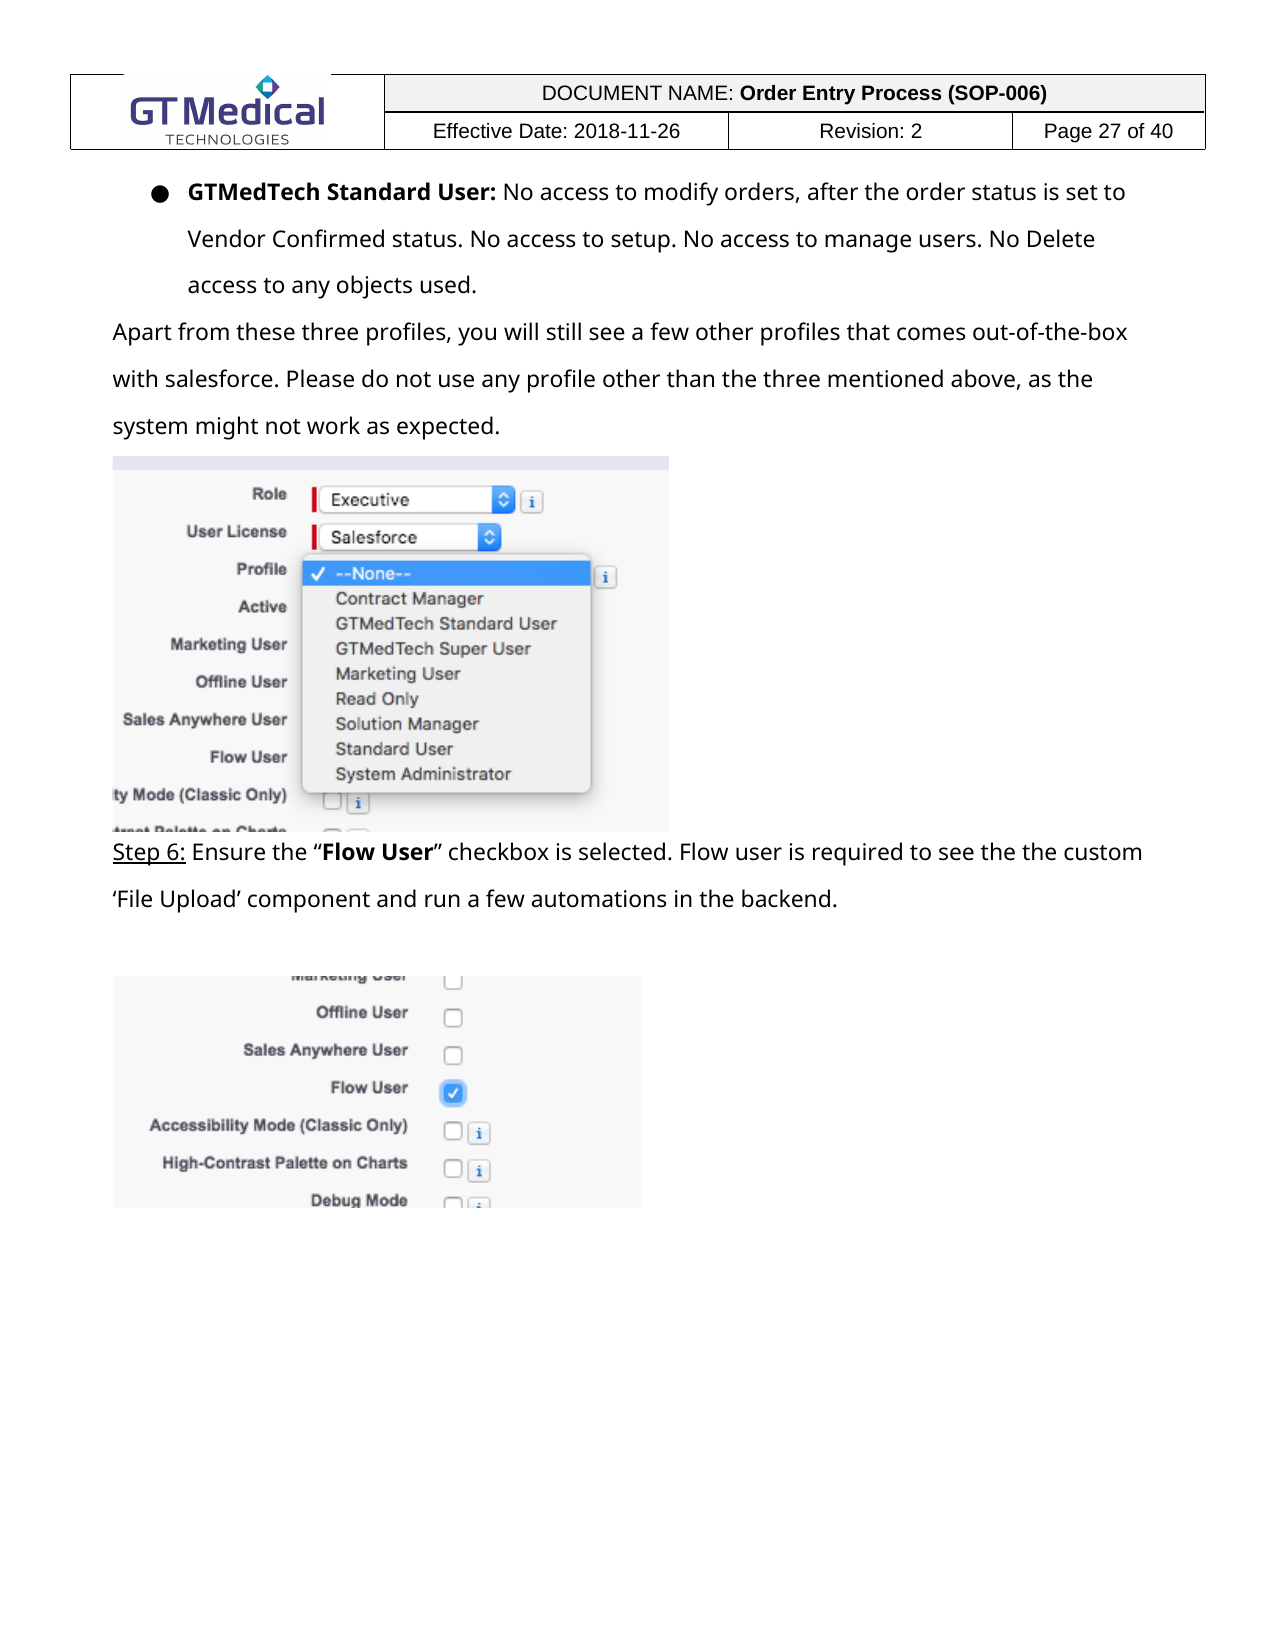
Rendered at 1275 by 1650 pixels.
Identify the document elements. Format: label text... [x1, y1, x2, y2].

picture [112, 456, 669, 832]
list GTMedTech Standard User: No access to modify orders, after the order status is set to Vendor Confirmed status. No access to setup. No access to manage users. No Delete access to any objects used. [150, 176, 1162, 301]
picture [112, 976, 643, 1208]
text Step 6: Ensure the “Flow User” checkbox is selected. Flow user is required to see the the custom ‘File Upload’ component and run a few automations in the backend. [112, 836, 1162, 914]
picture [123, 74, 332, 149]
text Apart from these three profiles, you will still see a few other profiles that comes out-of-the-box with salesforce. Please do not use any profile other than the three mentioned above, as the system might not work as expected. [112, 316, 1162, 441]
